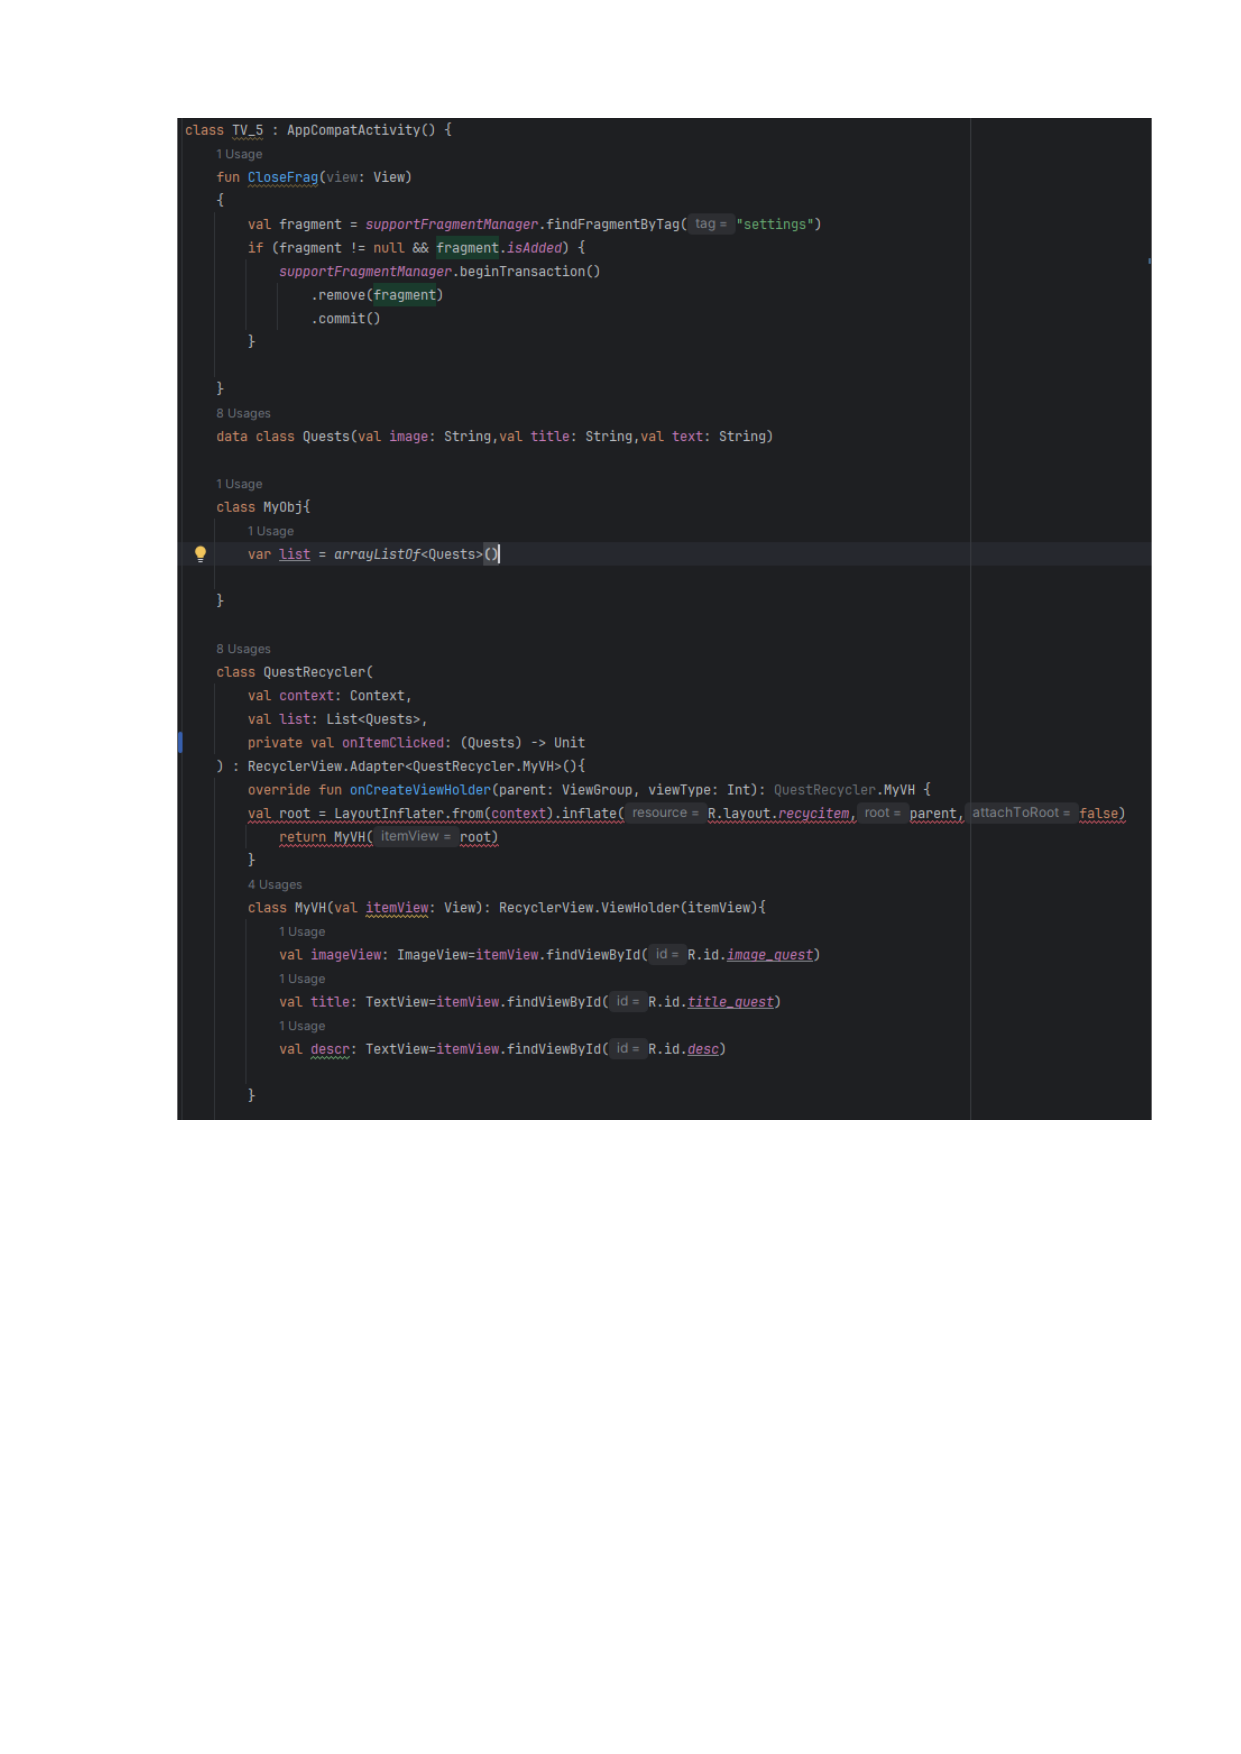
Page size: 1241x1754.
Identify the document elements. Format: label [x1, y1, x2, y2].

picture [177, 118, 1152, 1120]
